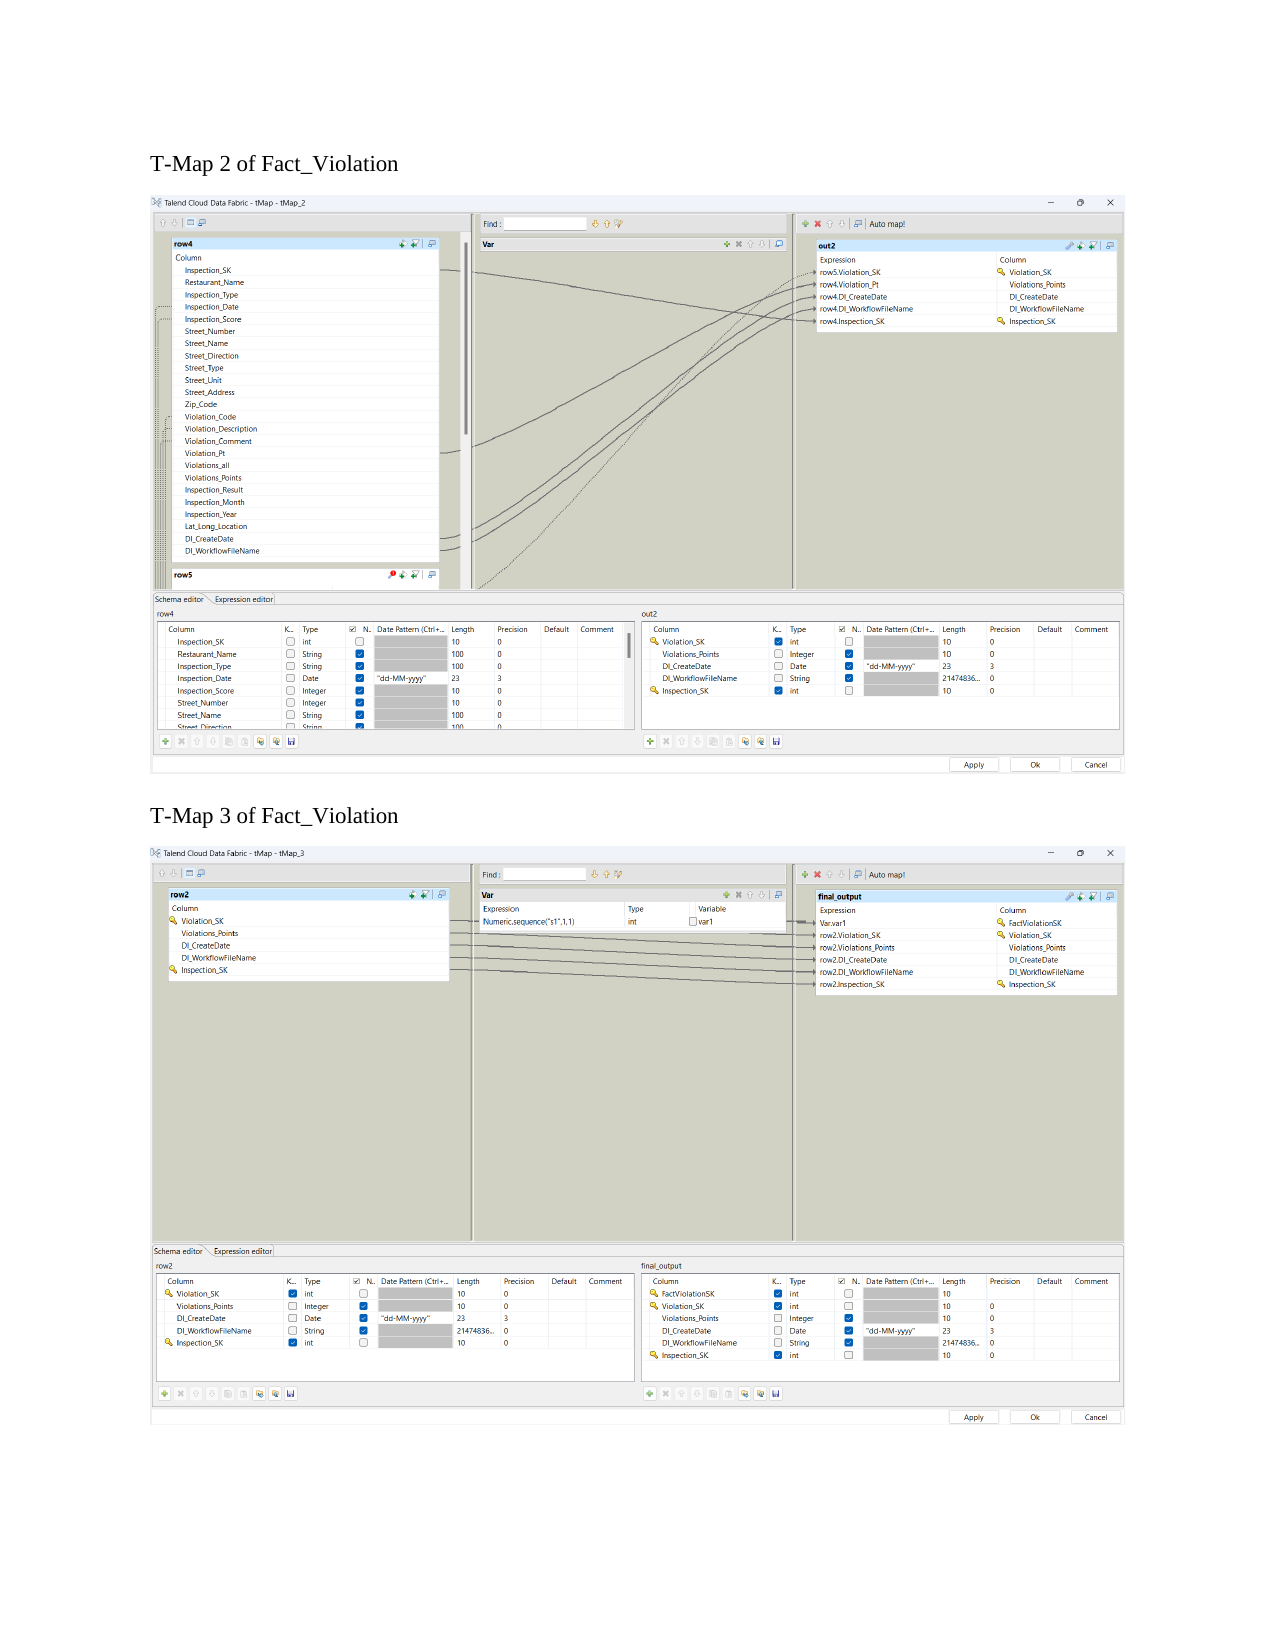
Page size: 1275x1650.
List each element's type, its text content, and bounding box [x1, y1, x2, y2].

text T-Map 3 of Fact_Violation [150, 802, 1125, 828]
text T-Map 2 of Fact_Violation [150, 150, 1125, 176]
picture [150, 195, 1125, 774]
picture [150, 846, 1125, 1425]
